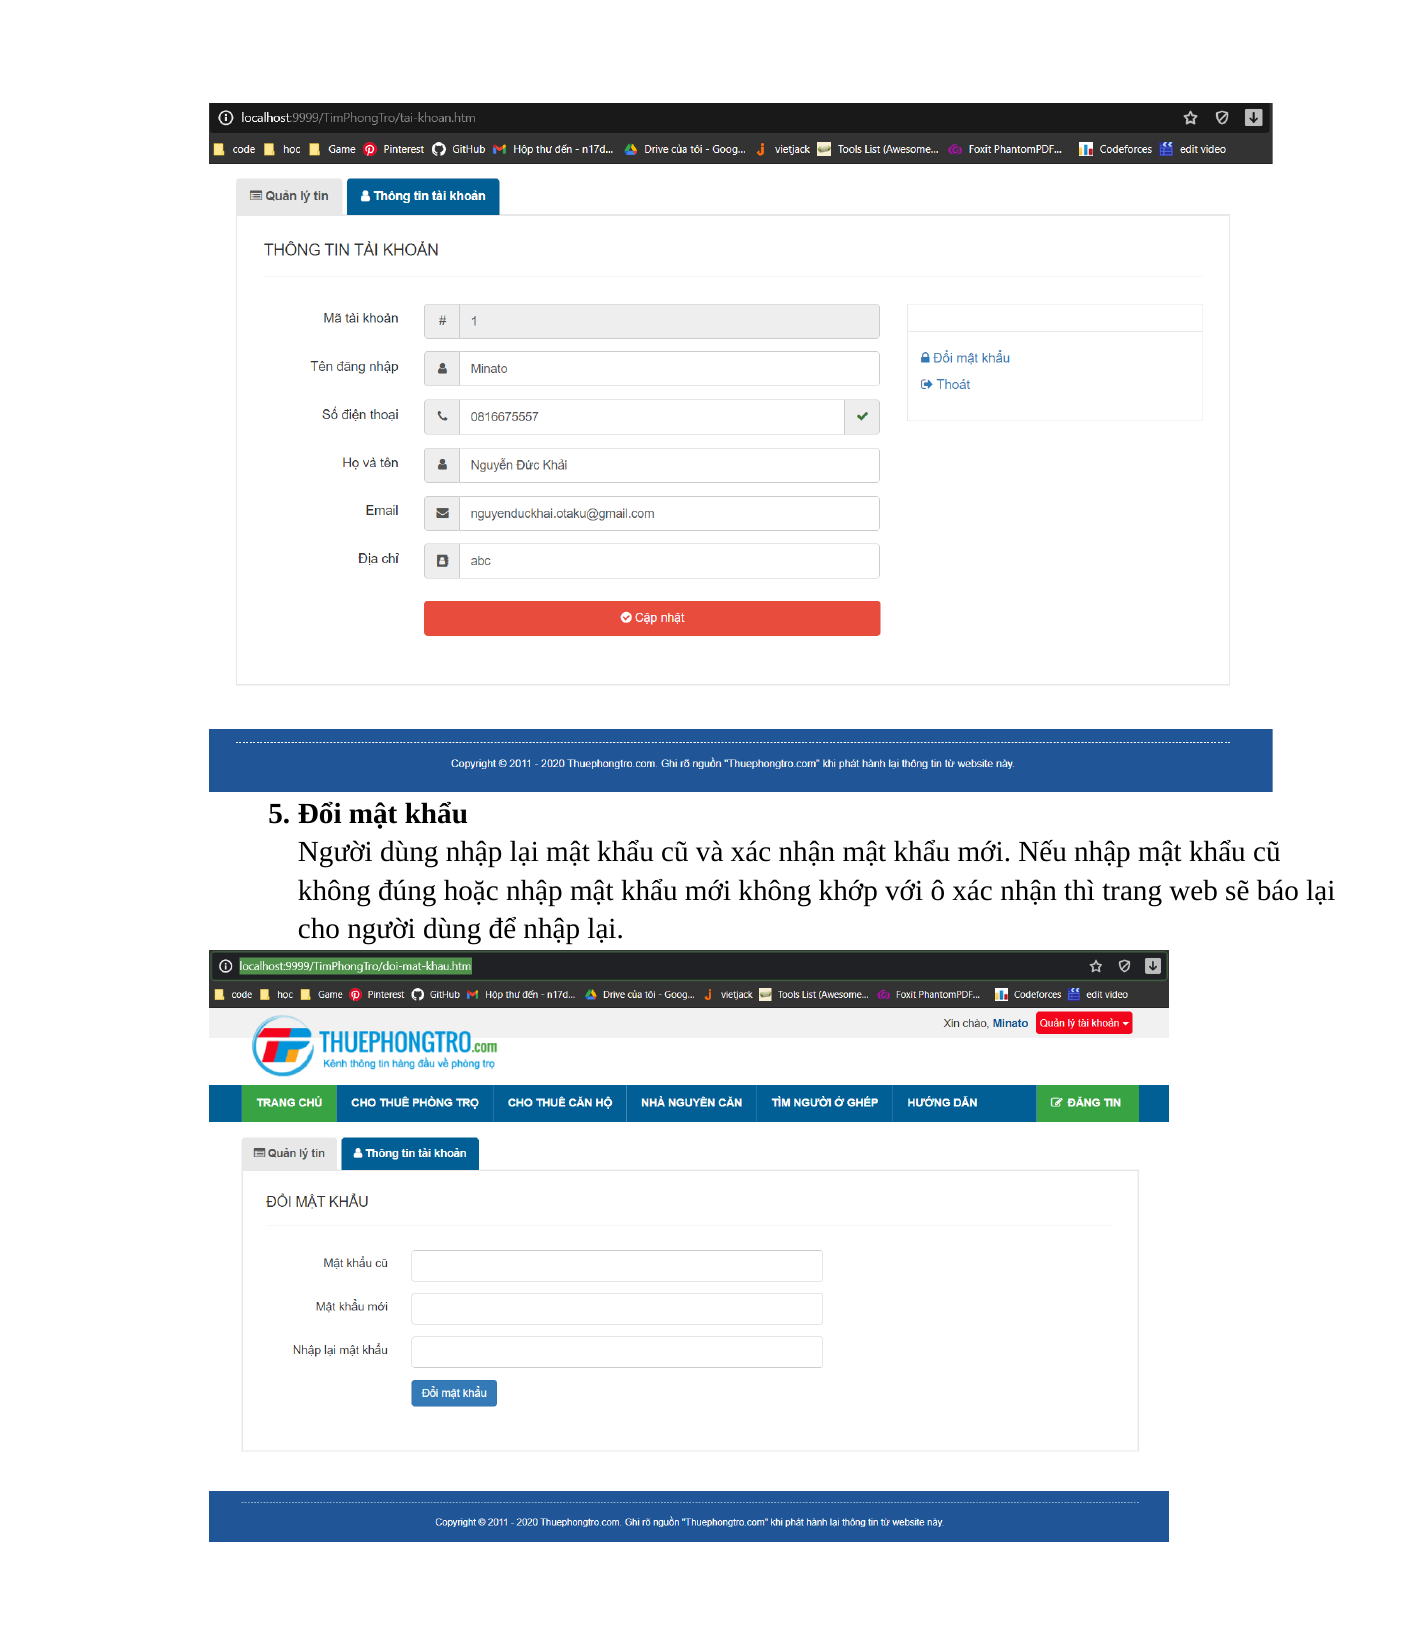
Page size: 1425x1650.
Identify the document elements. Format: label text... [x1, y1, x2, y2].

list Người dùng nhập lại mật khẩu cũ và xác nhận mật khẩu mới. Nếu nhập mật khẩu cũ không đúng hoặc nhập mật khẩu mới không khớp với ô xác nhận thì trang web sẽ báo lại cho người dùng để nhập lại. [298, 834, 1358, 945]
picture [209, 103, 1273, 792]
picture [209, 950, 1169, 1542]
list Đổi mật khẩu [268, 796, 1358, 829]
